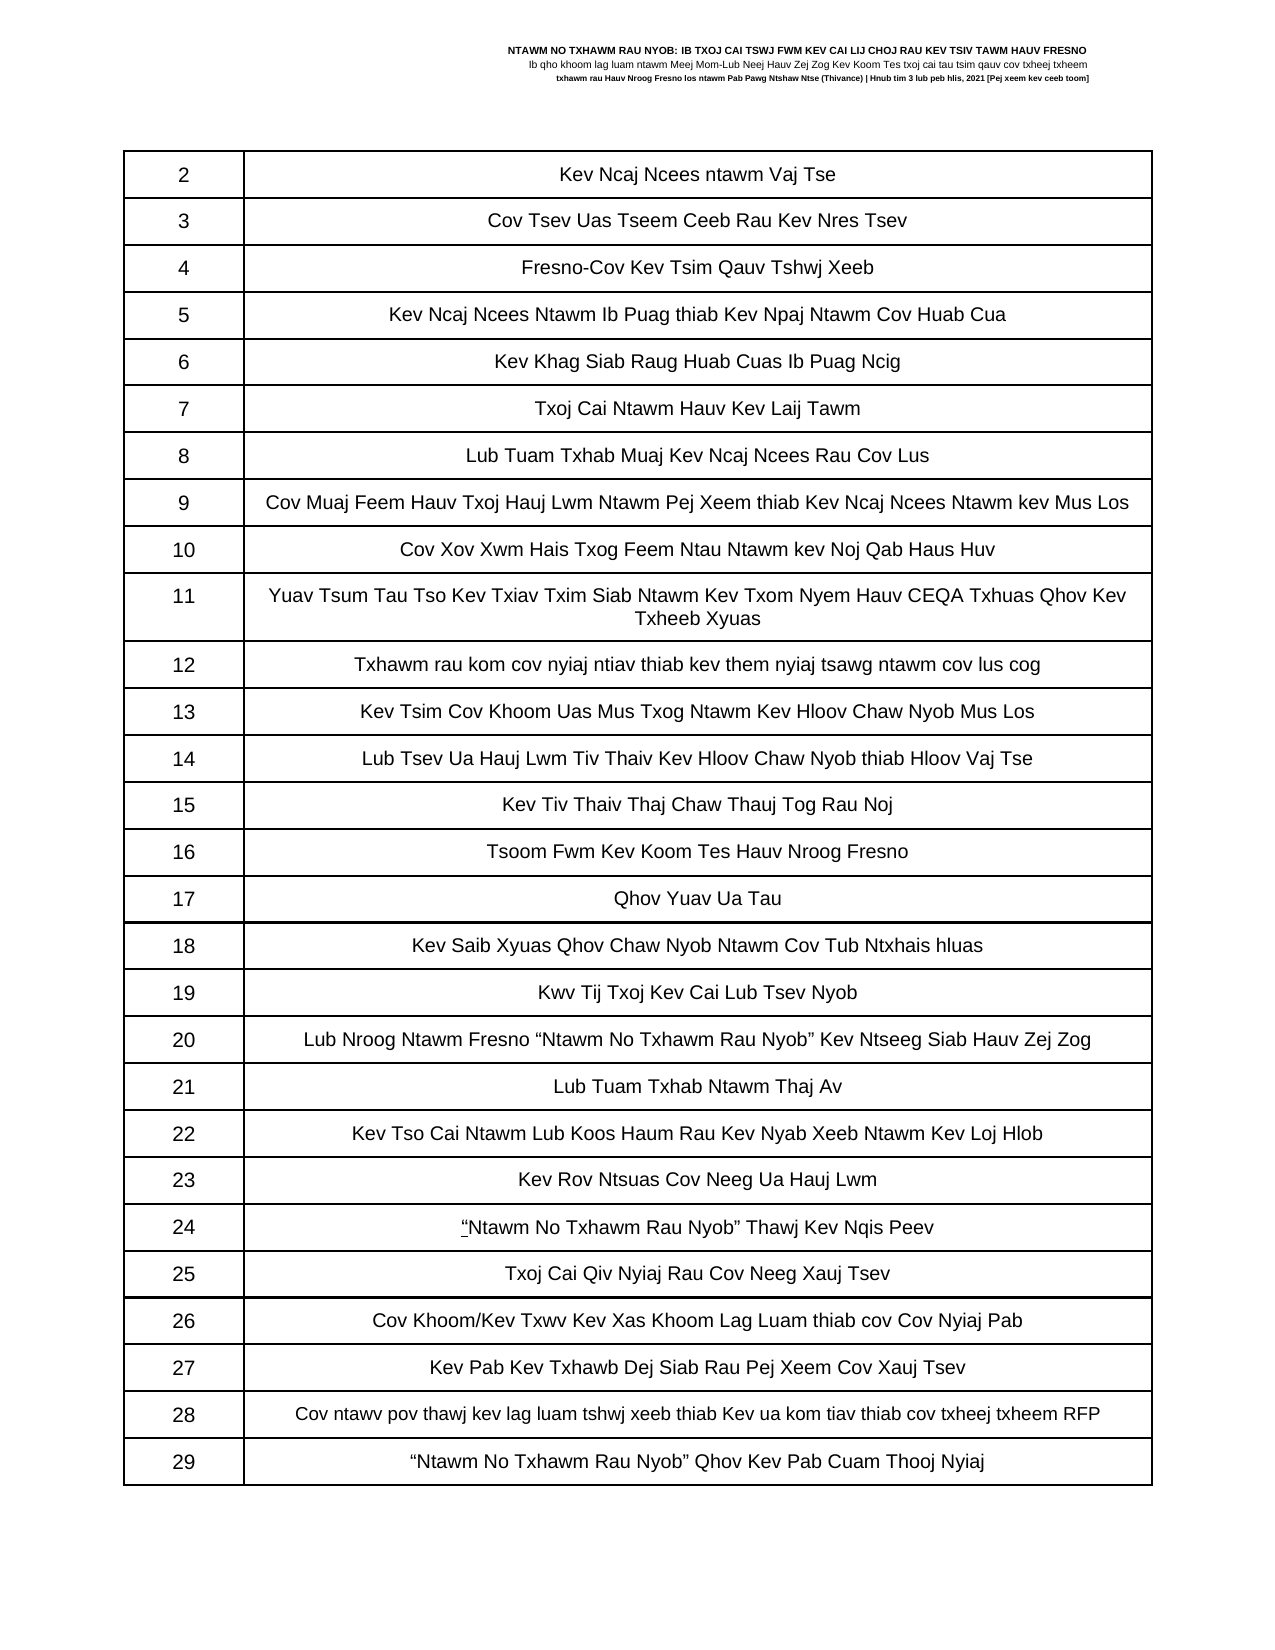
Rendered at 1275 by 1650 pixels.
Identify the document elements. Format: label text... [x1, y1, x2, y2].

table_cell Kev Ncaj Ncees ntawm Vaj Tse [245, 152, 1151, 197]
table_cell Lub Tuam Txhab Muaj Kev Ncaj Ncees Rau Cov Lus [245, 433, 1151, 478]
table_cell 8 [125, 433, 243, 478]
table_cell 12 [125, 642, 243, 687]
table_cell Kev Saib Xyuas Qhov Chaw Nyob Ntawm Cov Tub Ntxhais hluas [245, 924, 1151, 968]
table_cell 21 [125, 1064, 243, 1109]
table_cell Kev Tiv Thaiv Thaj Chaw Thauj Tog Rau Noj [245, 783, 1151, 828]
table_cell 6 [125, 340, 243, 384]
table_cell 14 [125, 736, 243, 781]
table_cell 24 [125, 1205, 243, 1249]
table_cell Qhov Yuav Ua Tau [245, 877, 1151, 921]
table_cell Lub Nroog Ntawm Fresno “Ntawm No Txhawm Rau Nyob” Kev Ntseeg Siab Hauv Zej Zog [245, 1017, 1151, 1062]
table_cell Kev Ncaj Ncees Ntawm Ib Puag thiab Kev Npaj Ntawm Cov Huab Cua [245, 293, 1151, 337]
table_cell 11 [125, 574, 243, 640]
table_cell Cov Khoom/Kev Txwv Kev Xas Khoom Lag Luam thiab cov Cov Nyiaj Pab [245, 1299, 1151, 1343]
table_cell Kwv Tij Txoj Kev Cai Lub Tsev Nyob [245, 970, 1151, 1015]
table_cell 13 [125, 689, 243, 734]
table_cell 29 [125, 1439, 243, 1484]
table_cell Lub Tuam Txhab Ntawm Thaj Av [245, 1064, 1151, 1109]
table_cell 28 [125, 1392, 243, 1437]
table_cell 22 [125, 1111, 243, 1156]
table_cell Fresno-Cov Kev Tsim Qauv Tshwj Xeeb [245, 246, 1151, 291]
table_cell “Ntawm No Txhawm Rau Nyob” Thawj Kev Nqis Peev [245, 1205, 1151, 1249]
table_cell 27 [125, 1345, 243, 1390]
table_cell 16 [125, 830, 243, 874]
table_cell 23 [125, 1158, 243, 1203]
table_cell 18 [125, 924, 243, 968]
table_cell Kev Pab Kev Txhawb Dej Siab Rau Pej Xeem Cov Xauj Tsev [245, 1345, 1151, 1390]
table_cell 10 [125, 527, 243, 572]
table_cell 19 [125, 970, 243, 1015]
table_cell 2 [125, 152, 243, 197]
table_cell Cov Muaj Feem Hauv Txoj Hauj Lwm Ntawm Pej Xeem thiab Kev Ncaj Ncees Ntawm kev Mus Los [245, 480, 1151, 525]
table_cell Tsoom Fwm Kev Koom Tes Hauv Nroog Fresno [245, 830, 1151, 874]
table_cell 7 [125, 386, 243, 431]
table_cell Kev Tsim Cov Khoom Uas Mus Txog Ntawm Kev Hloov Chaw Nyob Mus Los [245, 689, 1151, 734]
table_cell 26 [125, 1299, 243, 1343]
table_cell Txoj Cai Qiv Nyiaj Rau Cov Neeg Xauj Tsev [245, 1252, 1151, 1296]
table_cell “Ntawm No Txhawm Rau Nyob” Qhov Kev Pab Cuam Thooj Nyiaj [245, 1439, 1151, 1484]
table_cell Txhawm rau kom cov nyiaj ntiav thiab kev them nyiaj tsawg ntawm cov lus cog [245, 642, 1151, 687]
table_cell Txoj Cai Ntawm Hauv Kev Laij Tawm [245, 386, 1151, 431]
table_cell Kev Rov Ntsuas Cov Neeg Ua Hauj Lwm [245, 1158, 1151, 1203]
table_cell Kev Tso Cai Ntawm Lub Koos Haum Rau Kev Nyab Xeeb Ntawm Kev Loj Hlob [245, 1111, 1151, 1156]
table_cell Yuav Tsum Tau Tso Kev Txiav Txim Siab Ntawm Kev Txom Nyem Hauv CEQA Txhuas Qhov Kev Txheeb Xyuas [245, 574, 1151, 640]
table_cell 3 [125, 199, 243, 244]
table_cell 25 [125, 1252, 243, 1296]
table_cell Kev Khag Siab Raug Huab Cuas Ib Puag Ncig [245, 340, 1151, 384]
table_cell 15 [125, 783, 243, 828]
table_cell 9 [125, 480, 243, 525]
table_cell Cov Tsev Uas Tseem Ceeb Rau Kev Nres Tsev [245, 199, 1151, 244]
table_cell 4 [125, 246, 243, 291]
table_cell Lub Tsev Ua Hauj Lwm Tiv Thaiv Kev Hloov Chaw Nyob thiab Hloov Vaj Tse [245, 736, 1151, 781]
table_cell 17 [125, 877, 243, 921]
table_cell 20 [125, 1017, 243, 1062]
table_cell 5 [125, 293, 243, 337]
table_cell Cov Xov Xwm Hais Txog Feem Ntau Ntawm kev Noj Qab Haus Huv [245, 527, 1151, 572]
table_cell Cov ntawv pov thawj kev lag luam tshwj xeeb thiab Kev ua kom tiav thiab cov txheej txheem RFP [245, 1392, 1151, 1437]
